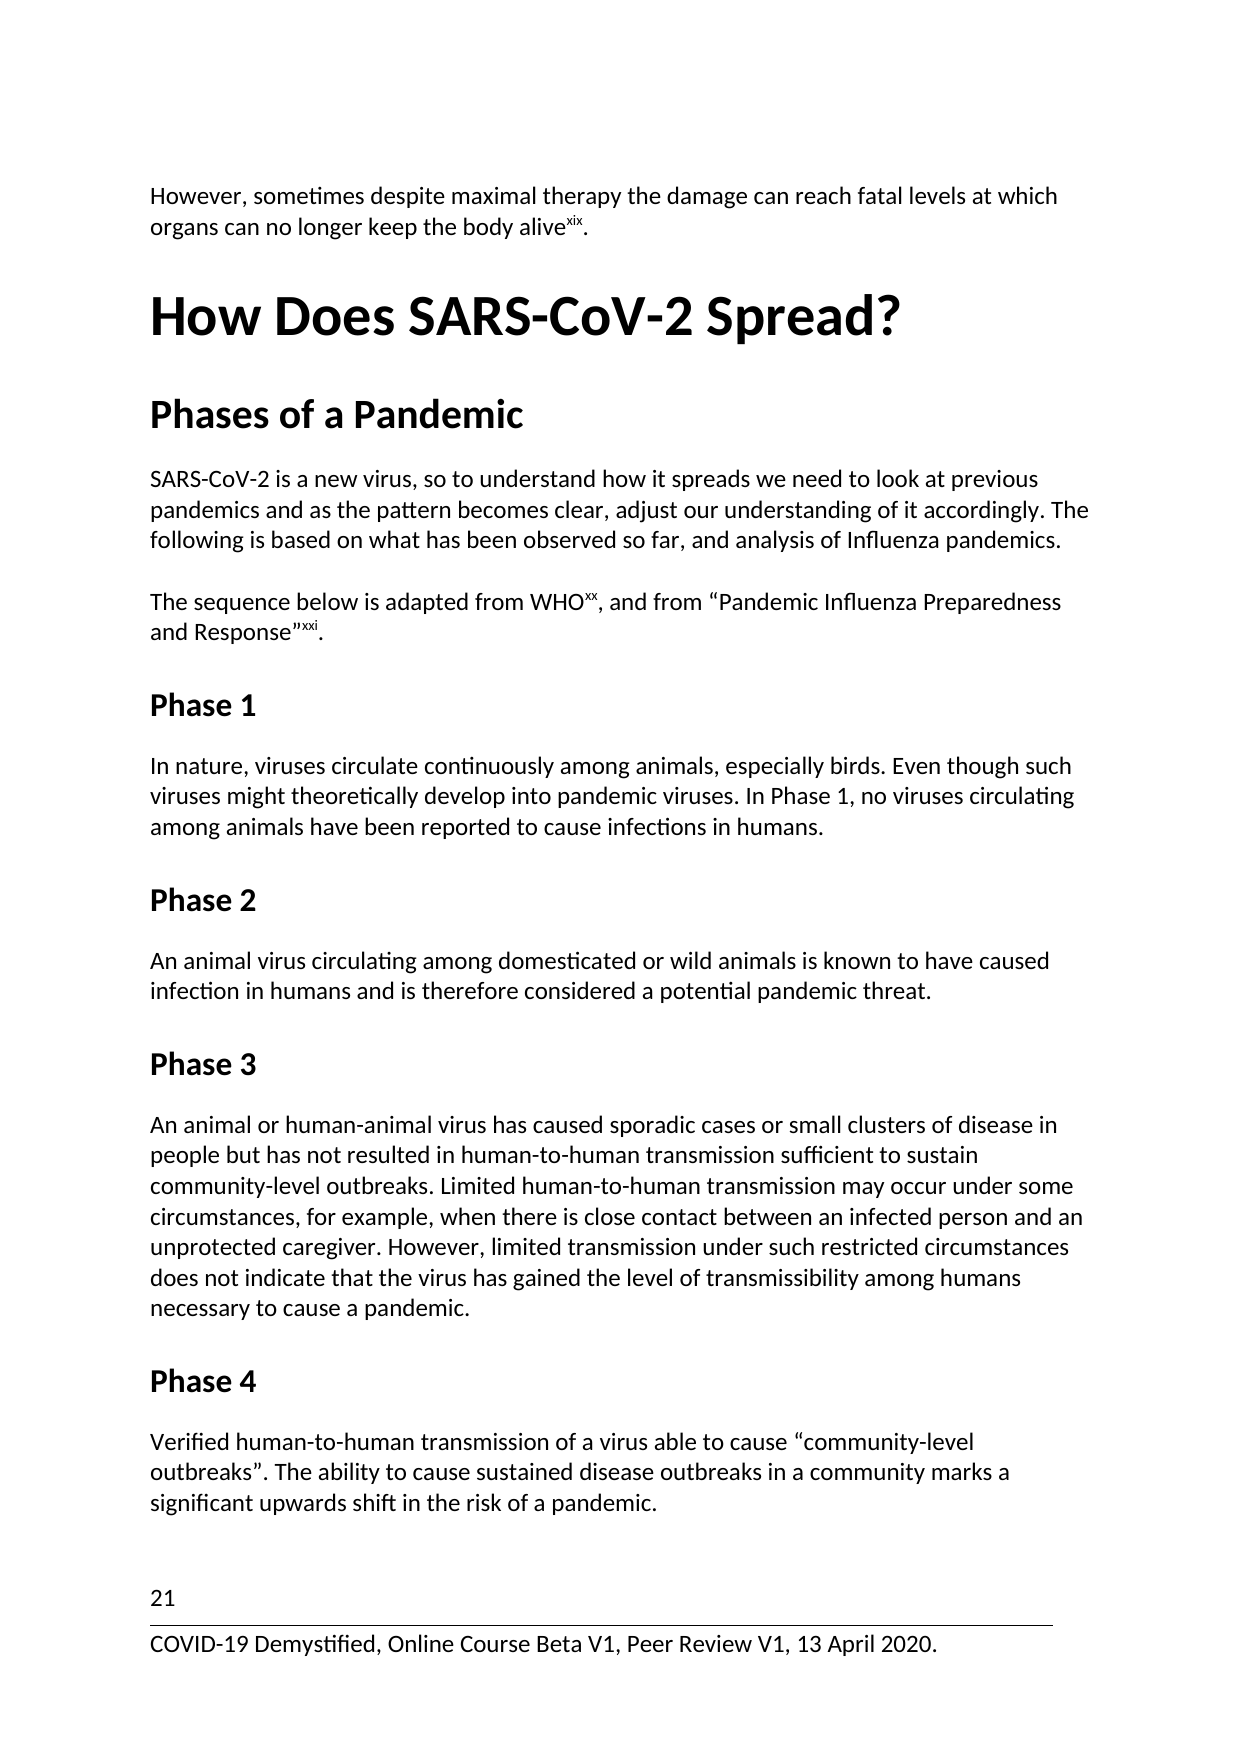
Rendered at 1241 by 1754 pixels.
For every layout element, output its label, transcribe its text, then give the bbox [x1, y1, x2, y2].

text However, sometimes despite maximal therapy the damage can reach fatal levels at which organs can no longer keep the body alive. [150, 181, 1090, 242]
subtitle Phase 2 [150, 879, 1090, 920]
text Verified human-to-human transmission of a virus able to cause “community-level outbreaks”. The ability to cause sustained disease outbreaks in a community marks a significant upwards shift in the risk of a pandemic. [150, 1426, 1090, 1517]
subtitle Phase 1 [150, 684, 1090, 725]
subtitle How Does SARS-CoV-2 Spread? [150, 279, 1090, 350]
text An animal or human-animal virus has caused sporadic cases or small clusters of disease in people but has not resulted in human-to-human transmission sufficient to sustain community-level outbreaks. Limited human-to-human transmission may occur under some circumstances, for example, when there is close contact between an infected person and an unprotected caregiver. However, limited transmission under such restricted circumstances does not indicate that the virus has gained the level of transmissibility among humans necessary to cause a pandemic. [150, 1109, 1090, 1323]
text In nature, viruses circulate continuously among animals, especially birds. Even though such viruses might theoretically develop into pandemic viruses. In Phase 1, no viruses circulating among animals have been reported to cause infections in humans. [150, 750, 1090, 842]
subtitle Phase 4 [150, 1360, 1090, 1401]
text SARS-CoV-2 is a new virus, so to understand how it spreads we need to look at previous pandemics and as the pattern becomes clear, adjust our understanding of it accordingly. The following is based on what has been observed so far, and analysis of Influenza pandemics. [150, 464, 1090, 555]
subtitle Phase 3 [150, 1043, 1090, 1084]
text An animal virus circulating among domesticated or wild animals is known to have caused infection in humans and is therefore considered a potential pandemic threat. [150, 945, 1090, 1006]
subtitle Phases of a Pandemic [150, 388, 1090, 439]
text The sequence below is adapted from WHO, and from “Pandemic Influenza Preparedness and Response”. [150, 586, 1090, 647]
